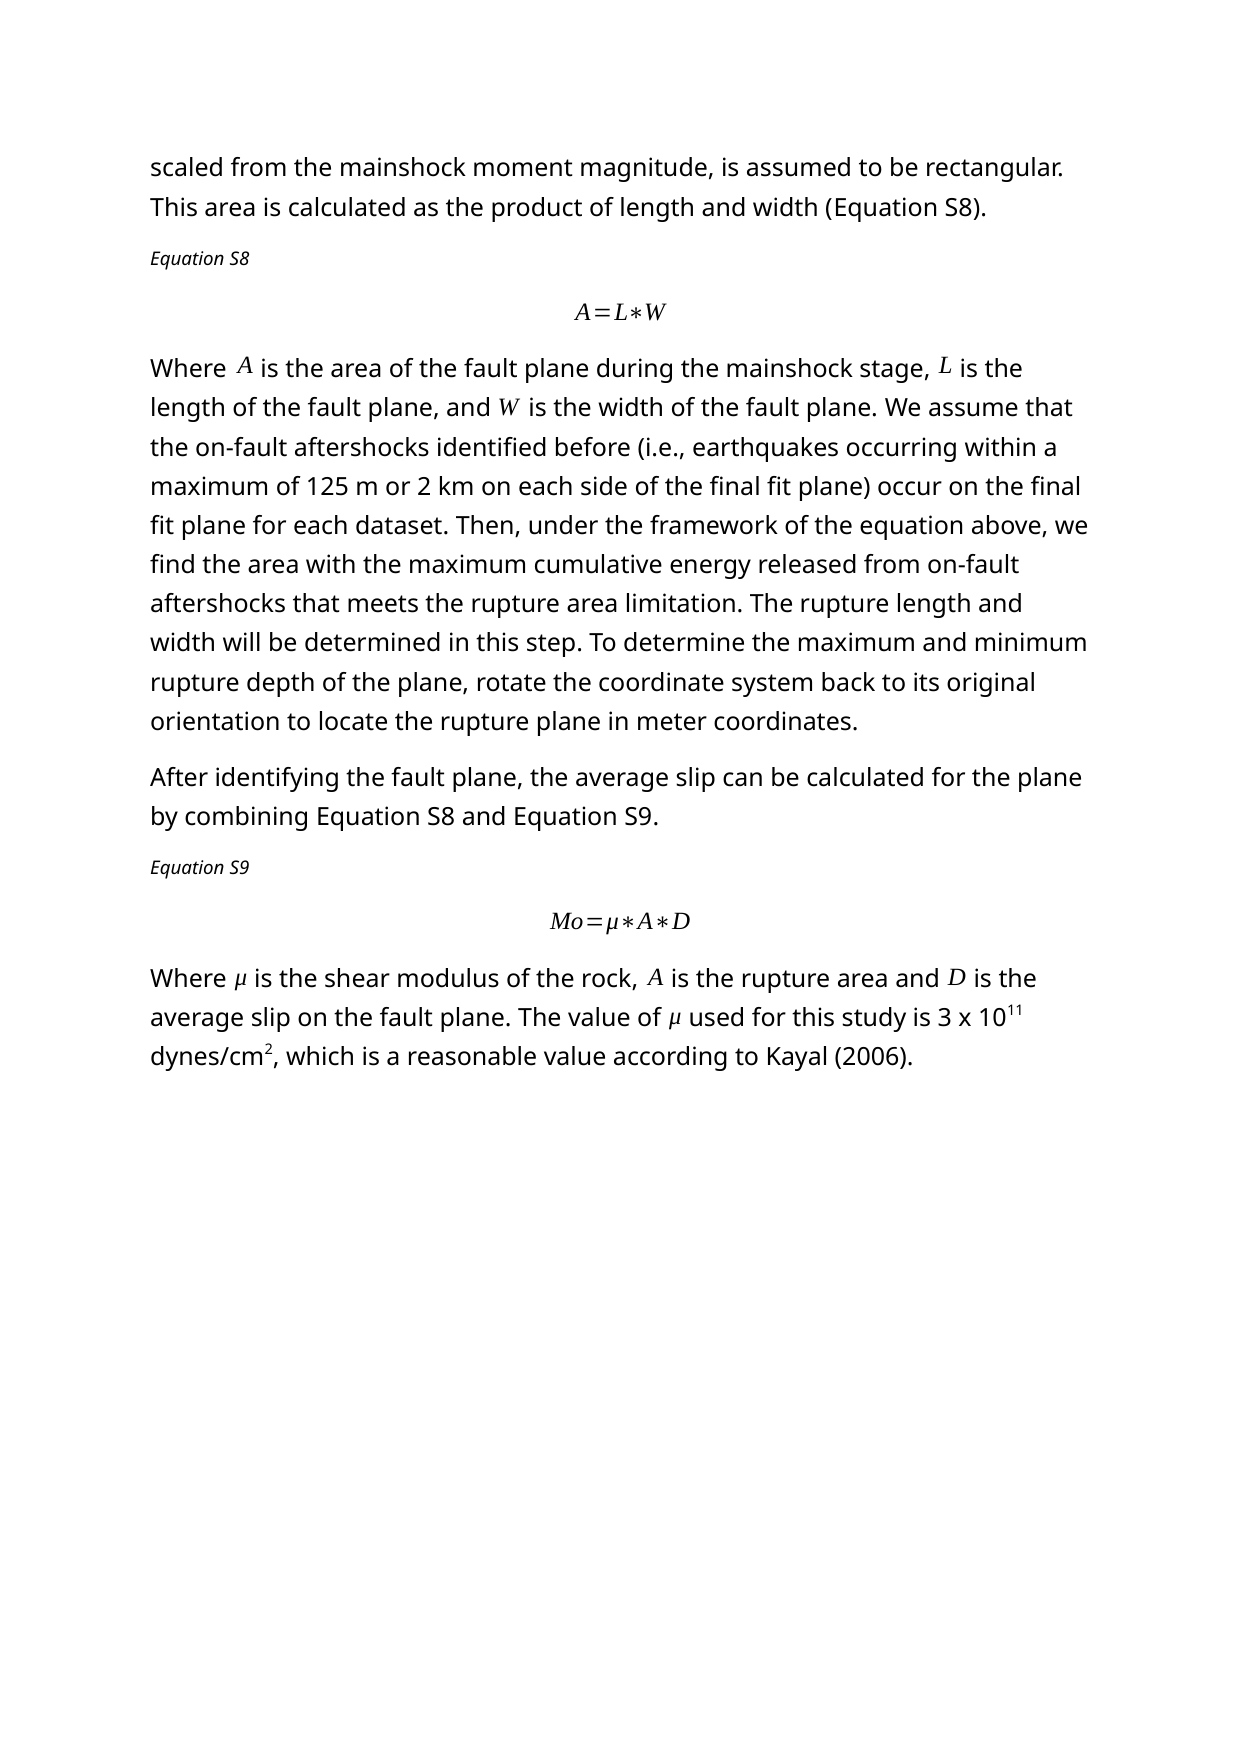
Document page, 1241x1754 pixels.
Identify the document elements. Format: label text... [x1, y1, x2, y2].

text Where is the area of the fault plane during the mainshock stage, is the length of the fault plane, and is the width of the fault plane. We assume that the on-fault aftershocks identified before (i.e., earthquakes occurring within a maximum of 125 m or 2 km on each side of the final fit plane) occur on the final fit plane for each dataset. Then, under the framework of the equation above, we find the area with the maximum cumulative energy released from on-fault aftershocks that meets the rupture area limitation. The rupture length and width will be determined in this step. To determine the maximum and minimum rupture depth of the plane, rotate the coordinate system back to its original orientation to locate the rupture plane in meter coordinates. [150, 351, 1090, 737]
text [150, 150, 1090, 223]
text Where is the shear modulus of the rock, is the rupture area and is the average slip on the fault plane. The value of used for this study is 3 x 1011 dynes/cm2, which is a reasonable value according to Kayal (2006). [150, 960, 1090, 1073]
